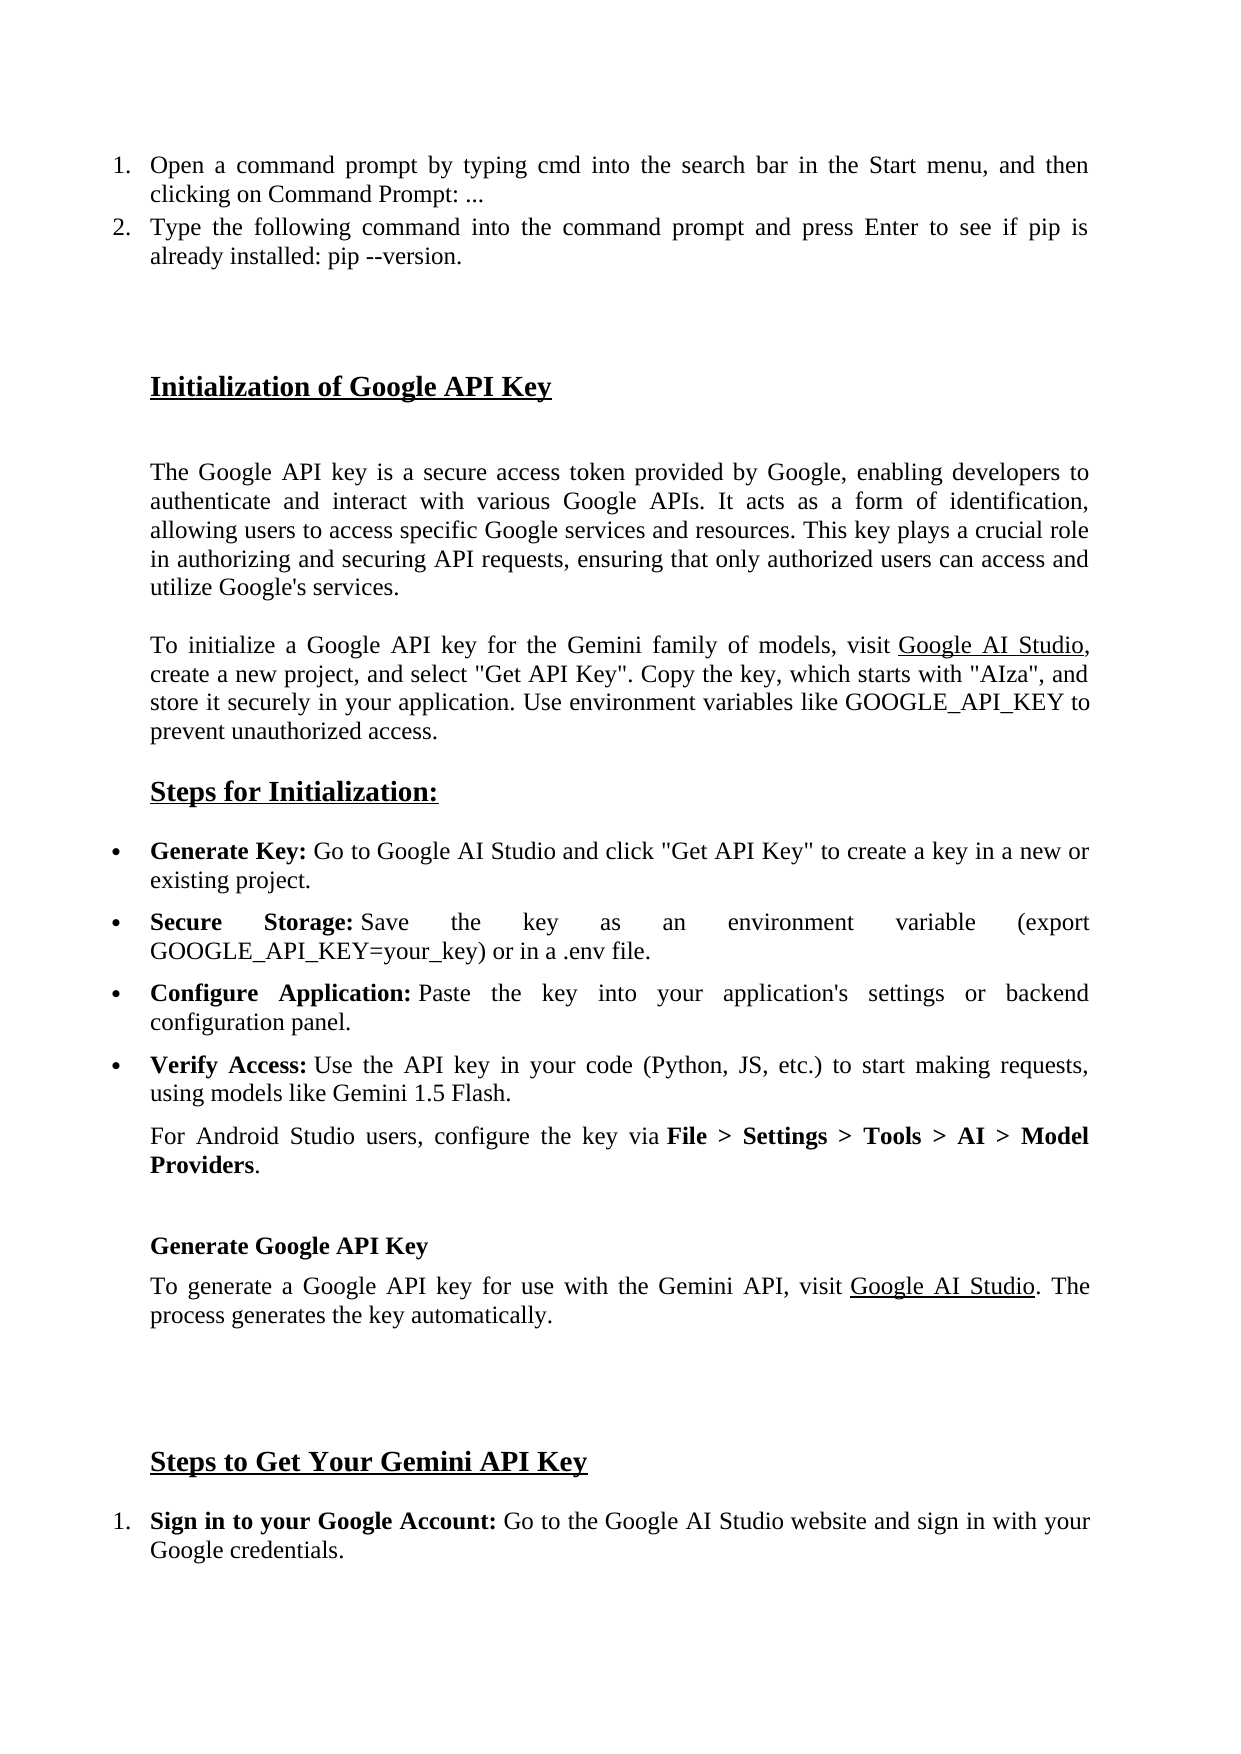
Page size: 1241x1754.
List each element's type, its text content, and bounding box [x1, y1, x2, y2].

text To generate a Google API key for use with the Gemini API, visit Google AI Studio. The process generates the key automatically. [150, 1271, 1090, 1329]
text To initialize a Google API key for the Gemini family of models, visit Google AI Studio, create a new project, and select "Get API Key". Copy the key, which starts with "AIza", and store it securely in your application. Use environment variables like GOOGLE_API_KEY to prevent unauthorized access. [150, 630, 1090, 745]
list Type the following command into the command prompt and press Enter to see if pip is already installed: pip --version. [112, 212, 1090, 269]
text Steps for Initialization: [150, 774, 1090, 807]
subtitle Initialization of Google API Key [150, 359, 1090, 446]
list Generate Key: Go to Google AI Studio and click "Get API Key" to create a key in a new or existing project. [112, 836, 1090, 893]
text Steps to Get Your Gemini API Key [150, 1444, 1090, 1477]
list Sign in to your Google Account: Go to the Google AI Studio website and sign in with your Google credentials. [112, 1506, 1090, 1564]
list Secure Storage: Save the key as an environment variable (export GOOGLE_API_KEY=your_key) or in a .env file. [112, 907, 1090, 965]
list Configure Application: Paste the key into your application's settings or backend configuration panel. [112, 978, 1090, 1036]
text Generate Google API Key [150, 1226, 1090, 1260]
text The Google API key is a secure access token provided by Google, enabling developers to authenticate and interact with various Google APIs. It acts as a form of identification, allowing users to access specific Google services and resources. This key plays a crucial role in authorizing and securing API requests, ensuring that only authorized users can access and utilize Google's services. [150, 457, 1090, 601]
list Open a command prompt by typing cmd into the search bar in the Start menu, and then clicking on Command Prompt: ... [112, 150, 1090, 207]
text For Android Studio users, configure the key via File > Settings > Tools > AI > Model Providers. [150, 1121, 1090, 1178]
list Verify Access: Use the API key in your code (Python, JS, etc.) to start making requests, using models like Gemini 1.5 Flash. [112, 1050, 1090, 1107]
